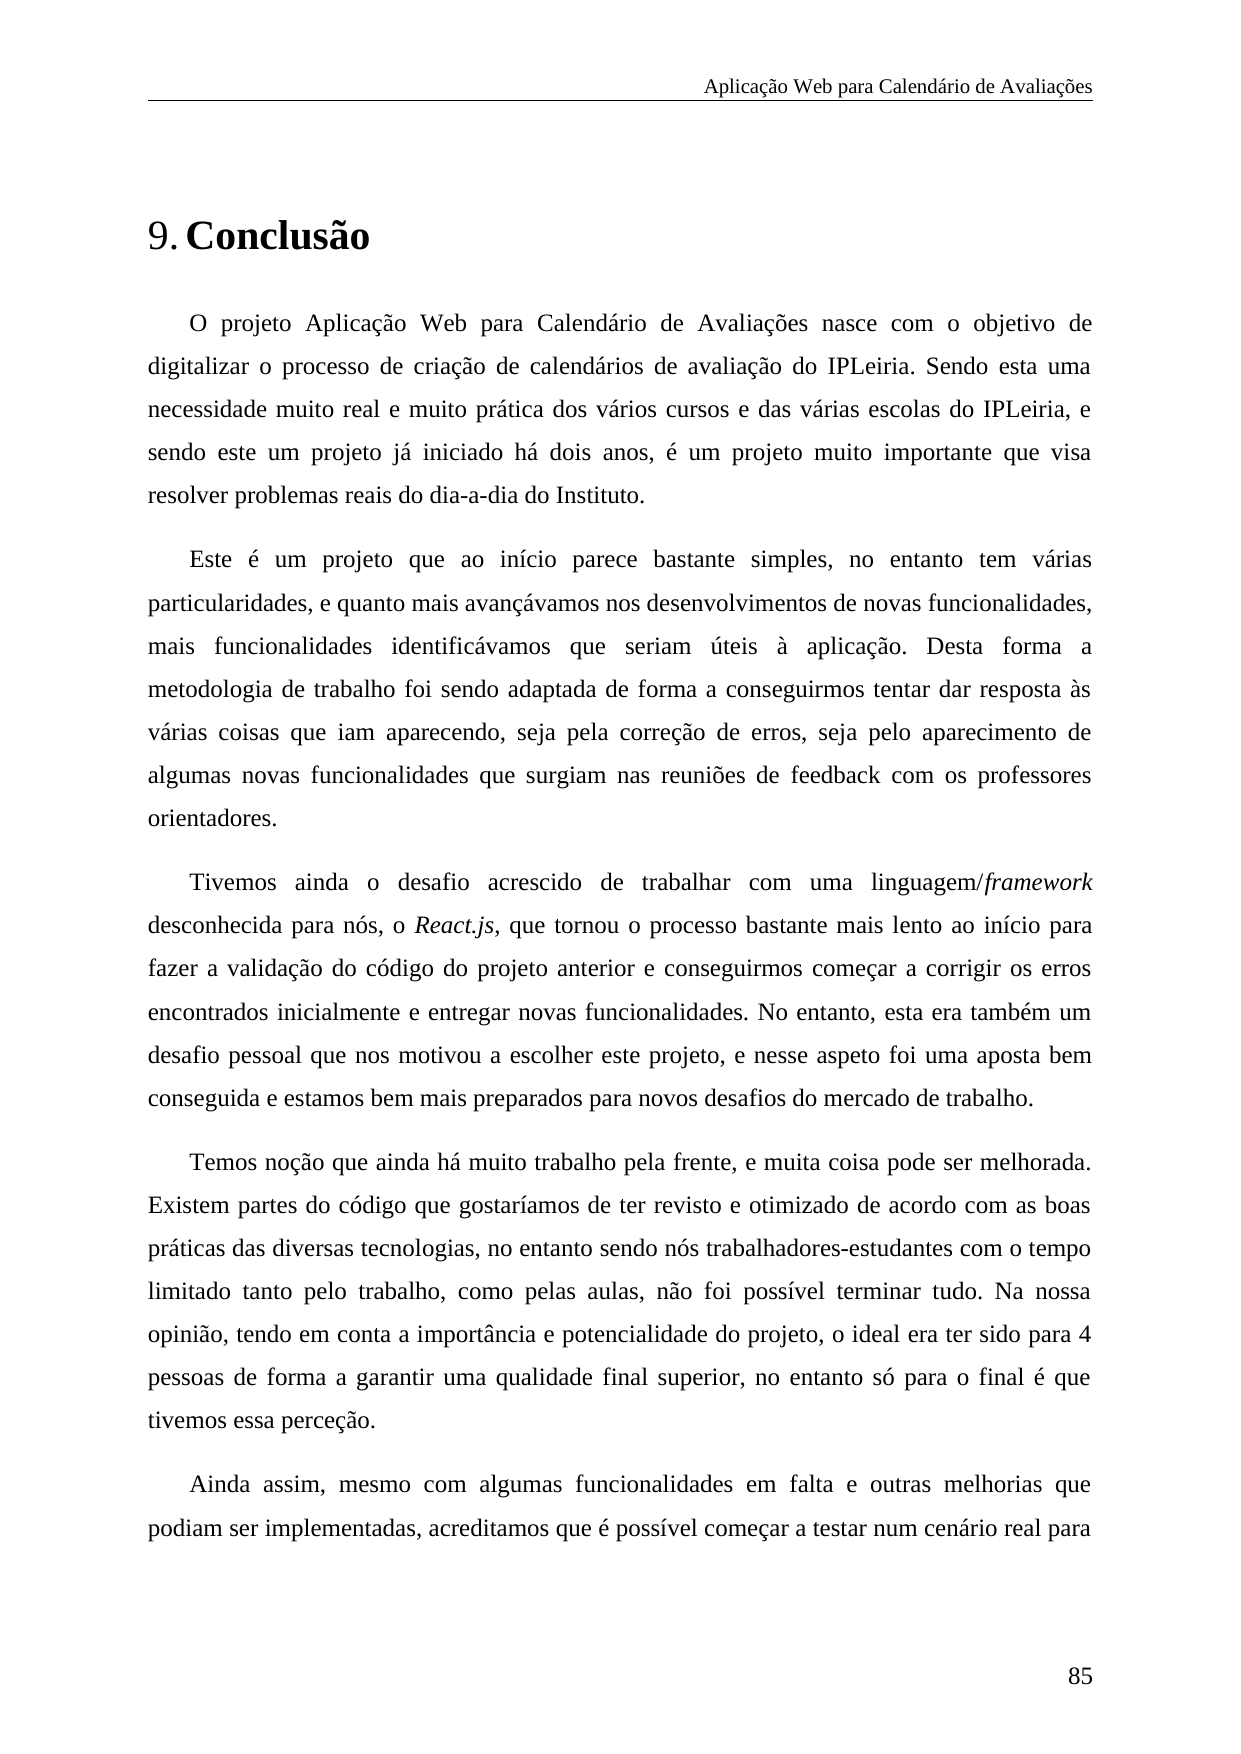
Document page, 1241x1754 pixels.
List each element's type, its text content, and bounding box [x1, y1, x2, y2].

text Temos noção que ainda há muito trabalho pela frente, e muita coisa pode ser melhorada. Existem partes do código que gostaríamos de ter revisto e otimizado de acordo com as boas práticas das diversas tecnologias, no entanto sendo nós trabalhadores-estudantes com o tempo limitado tanto pelo trabalho, como pelas aulas, não foi possível terminar tudo. Na nossa opinião, tendo em conta a importância e potencialidade do projeto, o ideal era ter sido para 4 pessoas de forma a garantir uma qualidade final superior, no entanto só para o final é que tivemos essa perceção. [148, 1147, 1093, 1434]
text O projeto Aplicação Web para Calendário de Avaliações nasce com o objetivo de digitalizar o processo de criação de calendários de avaliação do IPLeiria. Sendo esta uma necessidade muito real e muito prática dos vários cursos e das várias escolas do IPLeiria, e sendo este um projeto já iniciado há dois anos, é um projeto muito importante que visa resolver problemas reais do dia-a-dia do Instituto. [148, 308, 1093, 509]
text Este é um projeto que ao início parece bastante simples, no entanto tem várias particularidades, e quanto mais avançávamos nos desenvolvimentos de novas funcionalidades, mais funcionalidades identificávamos que seriam úteis à aplicação. Desta forma a metodologia de trabalho foi sendo adaptada de forma a conseguirmos tentar dar resposta às várias coisas que iam aparecendo, seja pela correção de erros, seja pelo aparecimento de algumas novas funcionalidades que surgiam nas reuniões de feedback com os professores orientadores. [148, 544, 1093, 832]
text Tivemos ainda o desafio acrescido de trabalhar com uma linguagem/framework desconhecida para nós, o React.js, que tornou o processo bastante mais lento ao início para fazer a validação do código do projeto anterior e conseguirmos começar a corrigir os erros encontrados inicialmente e entregar novas funcionalidades. No entanto, esta era também um desafio pessoal que nos motivou a escolher este projeto, e nesse aspeto foi uma aposta bem conseguida e estamos bem mais preparados para novos desafios do mercado de trabalho. [148, 867, 1093, 1112]
subtitle Conclusão [148, 210, 1093, 258]
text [148, 1469, 1093, 1541]
